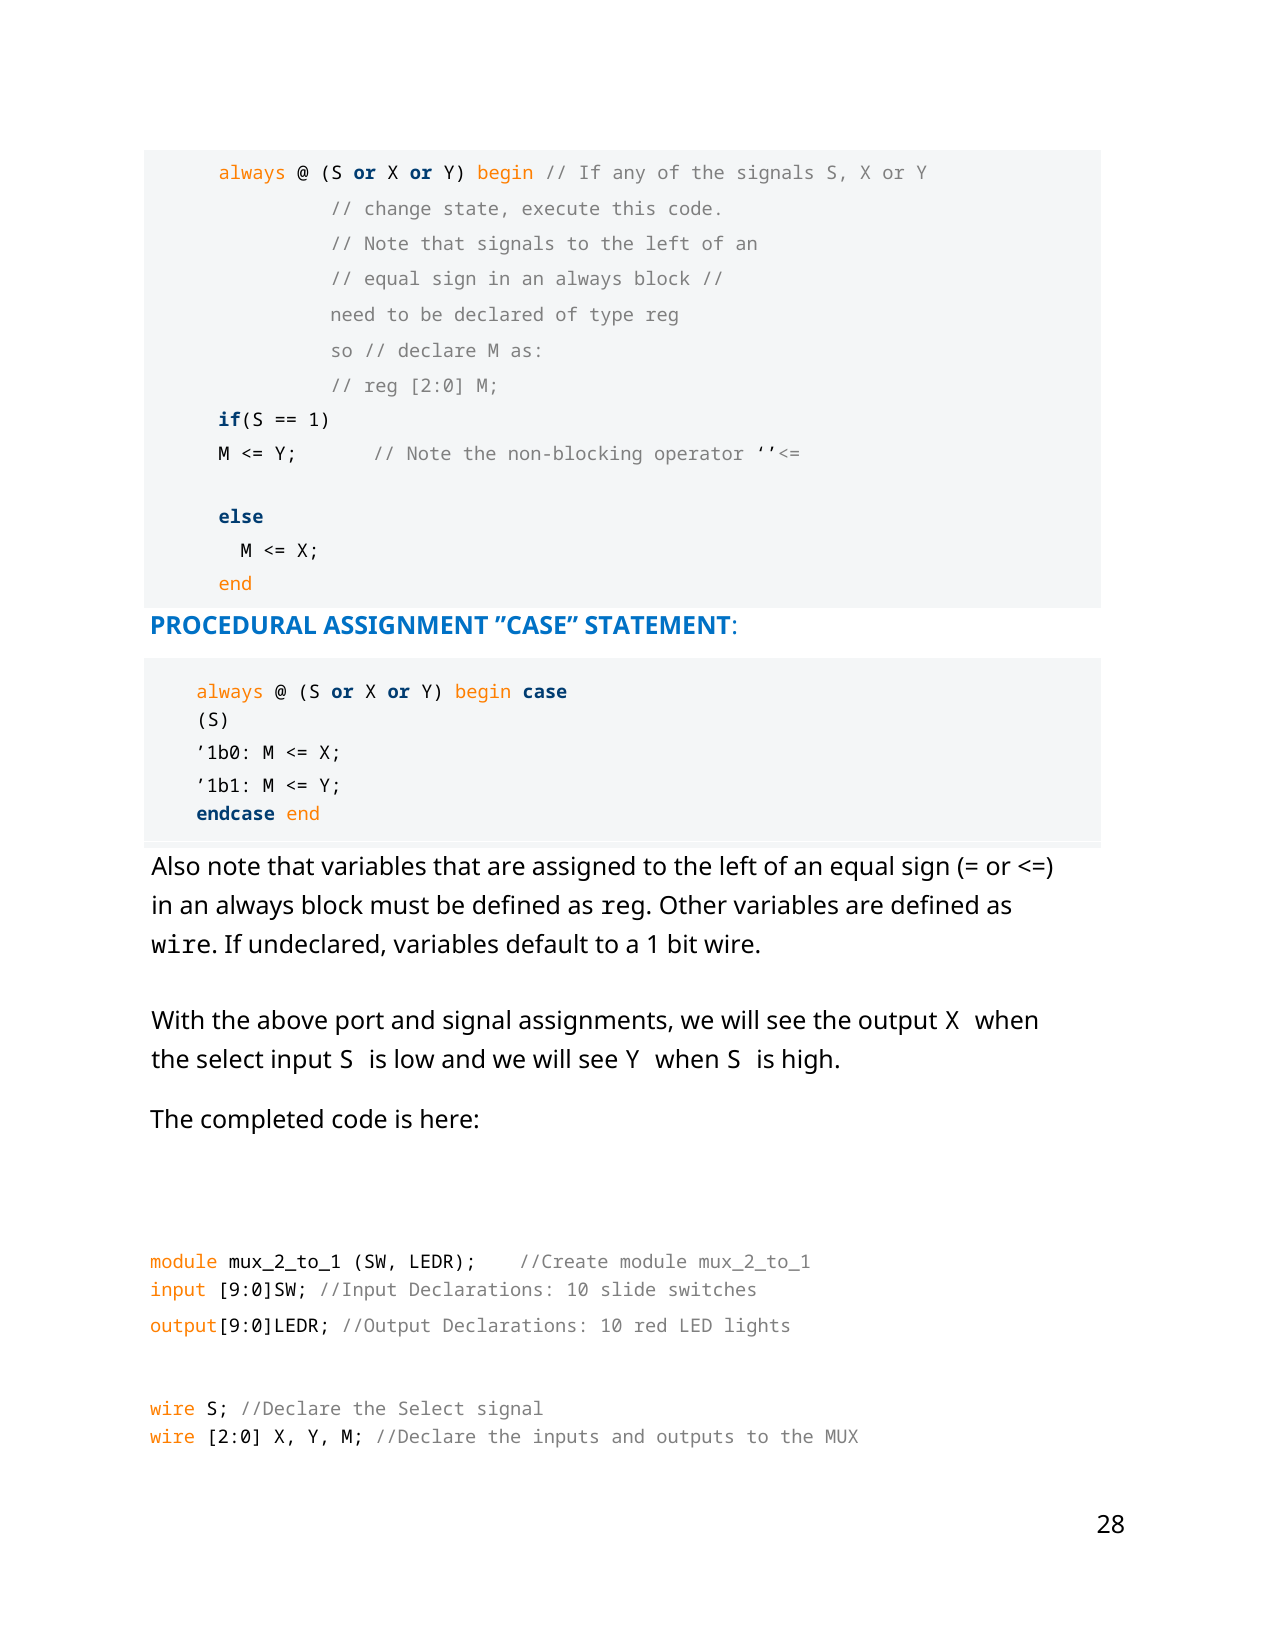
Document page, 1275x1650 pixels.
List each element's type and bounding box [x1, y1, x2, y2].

table_header [144, 157, 1101, 601]
table_header [144, 665, 1101, 841]
